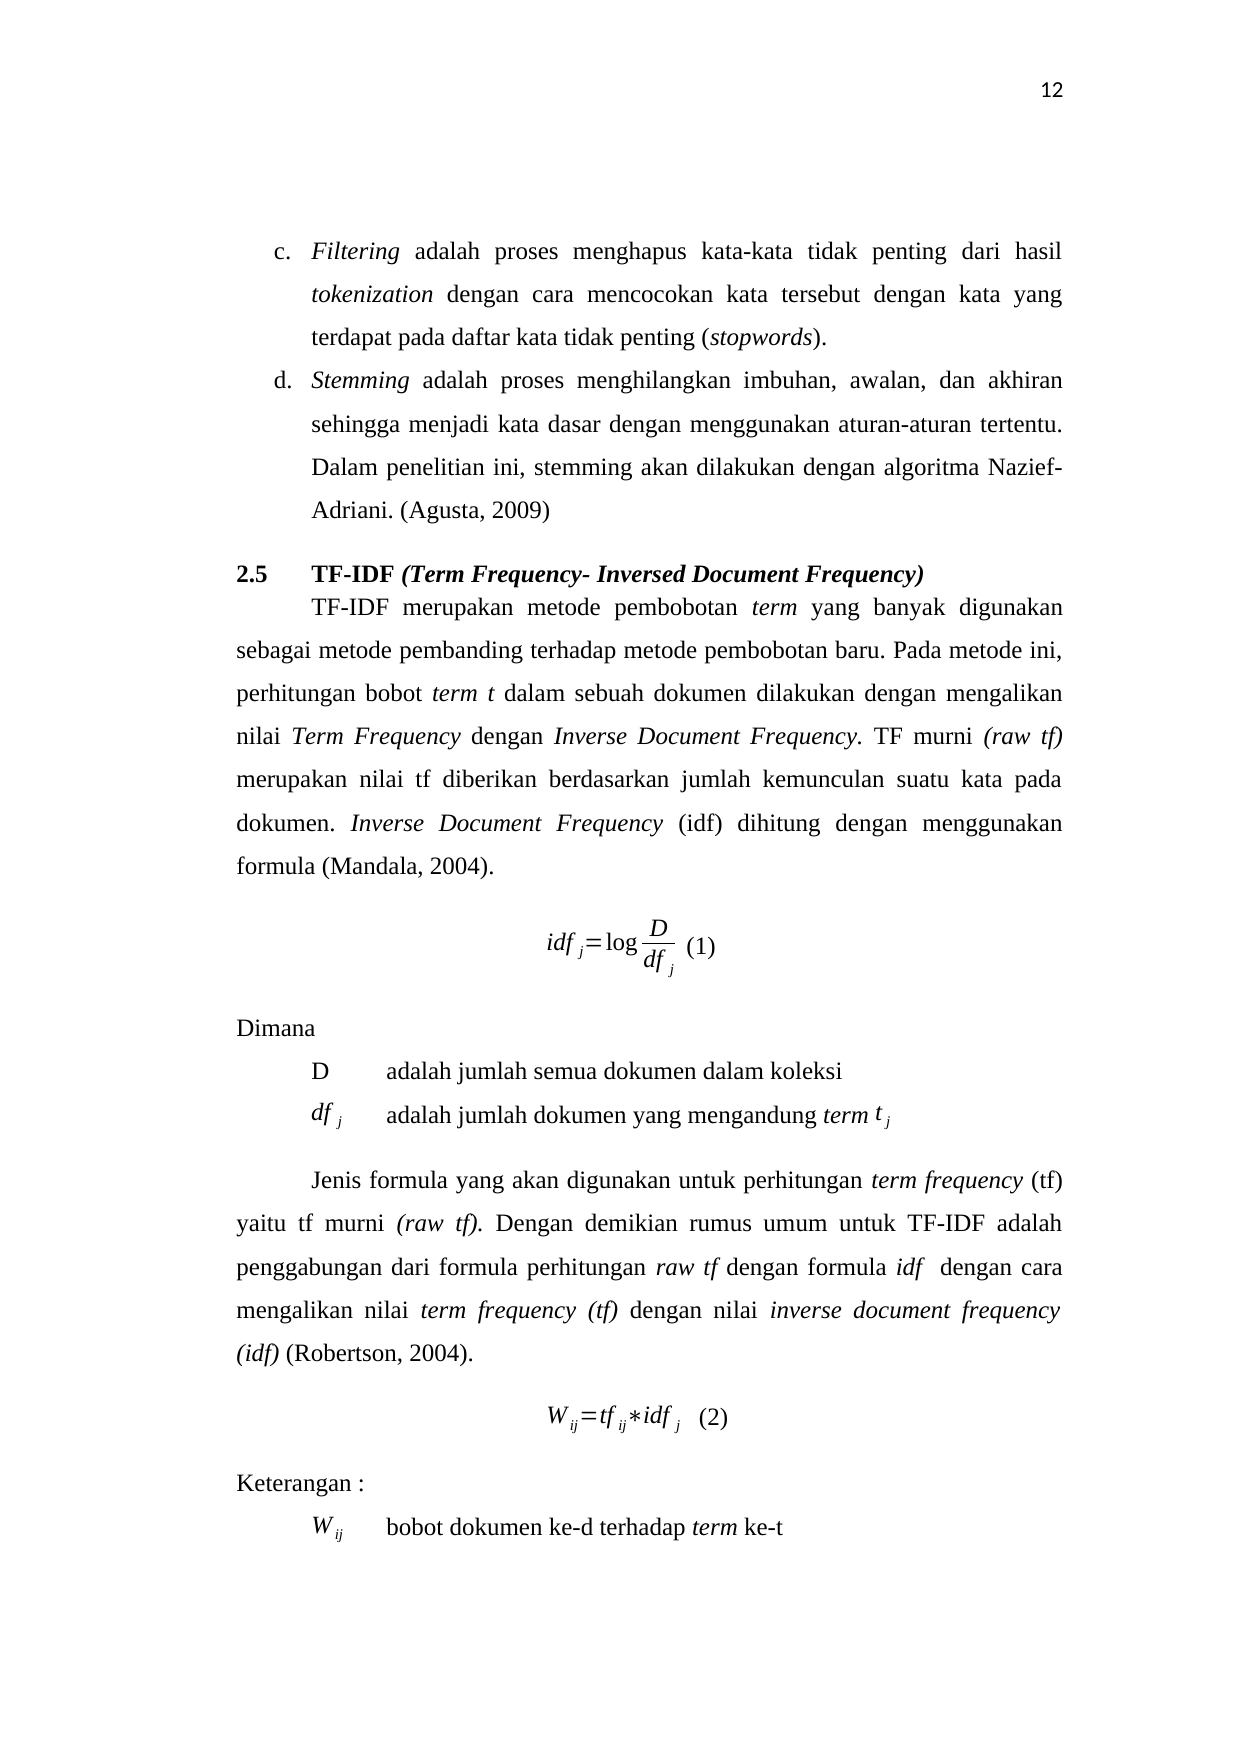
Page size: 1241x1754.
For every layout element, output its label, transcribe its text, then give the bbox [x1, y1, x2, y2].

text D adalah jumlah semua dokumen dalam koleksi [236, 1056, 1063, 1084]
text (1) [546, 915, 1063, 977]
text Dimana [236, 1013, 1063, 1041]
text (2) [546, 1402, 1063, 1433]
list Keterangan : [236, 1468, 1063, 1497]
list bobot dokumen ke-d terhadap term ke-t [236, 1512, 1063, 1543]
subtitle TF-IDF (Term Frequency- Inversed Document Frequency) [236, 559, 1063, 588]
list Stemming adalah proses menghilangkan imbuhan, awalan, dan akhiran sehingga menjadi kata dasar dengan menggunakan aturan-aturan tertentu. Dalam penelitian ini, stemming akan dilakukan dengan algoritma Nazief-Adriani. (Agusta, 2009) [274, 366, 1063, 524]
text TF-IDF merupakan metode pembobotan term yang banyak digunakan sebagai metode pembanding terhadap metode pembobotan baru. Pada metode ini, perhitungan bobot term t dalam sebuah dokumen dilakukan dengan mengalikan nilai Term Frequency dengan Inverse Document Frequency. TF murni (raw tf) merupakan nilai tf diberikan berdasarkan jumlah kemunculan suatu kata pada dokumen. Inverse Document Frequency (idf) dihitung dengan menggunakan formula (Mandala, 2004). [236, 592, 1063, 879]
text adalah jumlah dokumen yang mengandung term [236, 1099, 1063, 1130]
list Filtering adalah proses menghapus kata-kata tidak penting dari hasil tokenization dengan cara mencocokan kata tersebut dengan kata yang terdapat pada daftar kata tidak penting (stopwords). [274, 236, 1063, 351]
text Jenis formula yang akan digunakan untuk perhitungan term frequency (tf) yaitu tf murni (raw tf). Dengan demikian rumus umum untuk TF-IDF adalah penggabungan dari formula perhitungan raw tf dengan formula idf dengan cara mengalikan nilai term frequency (tf) dengan nilai inverse document frequency (idf) (Robertson, 2004). [236, 1165, 1063, 1367]
